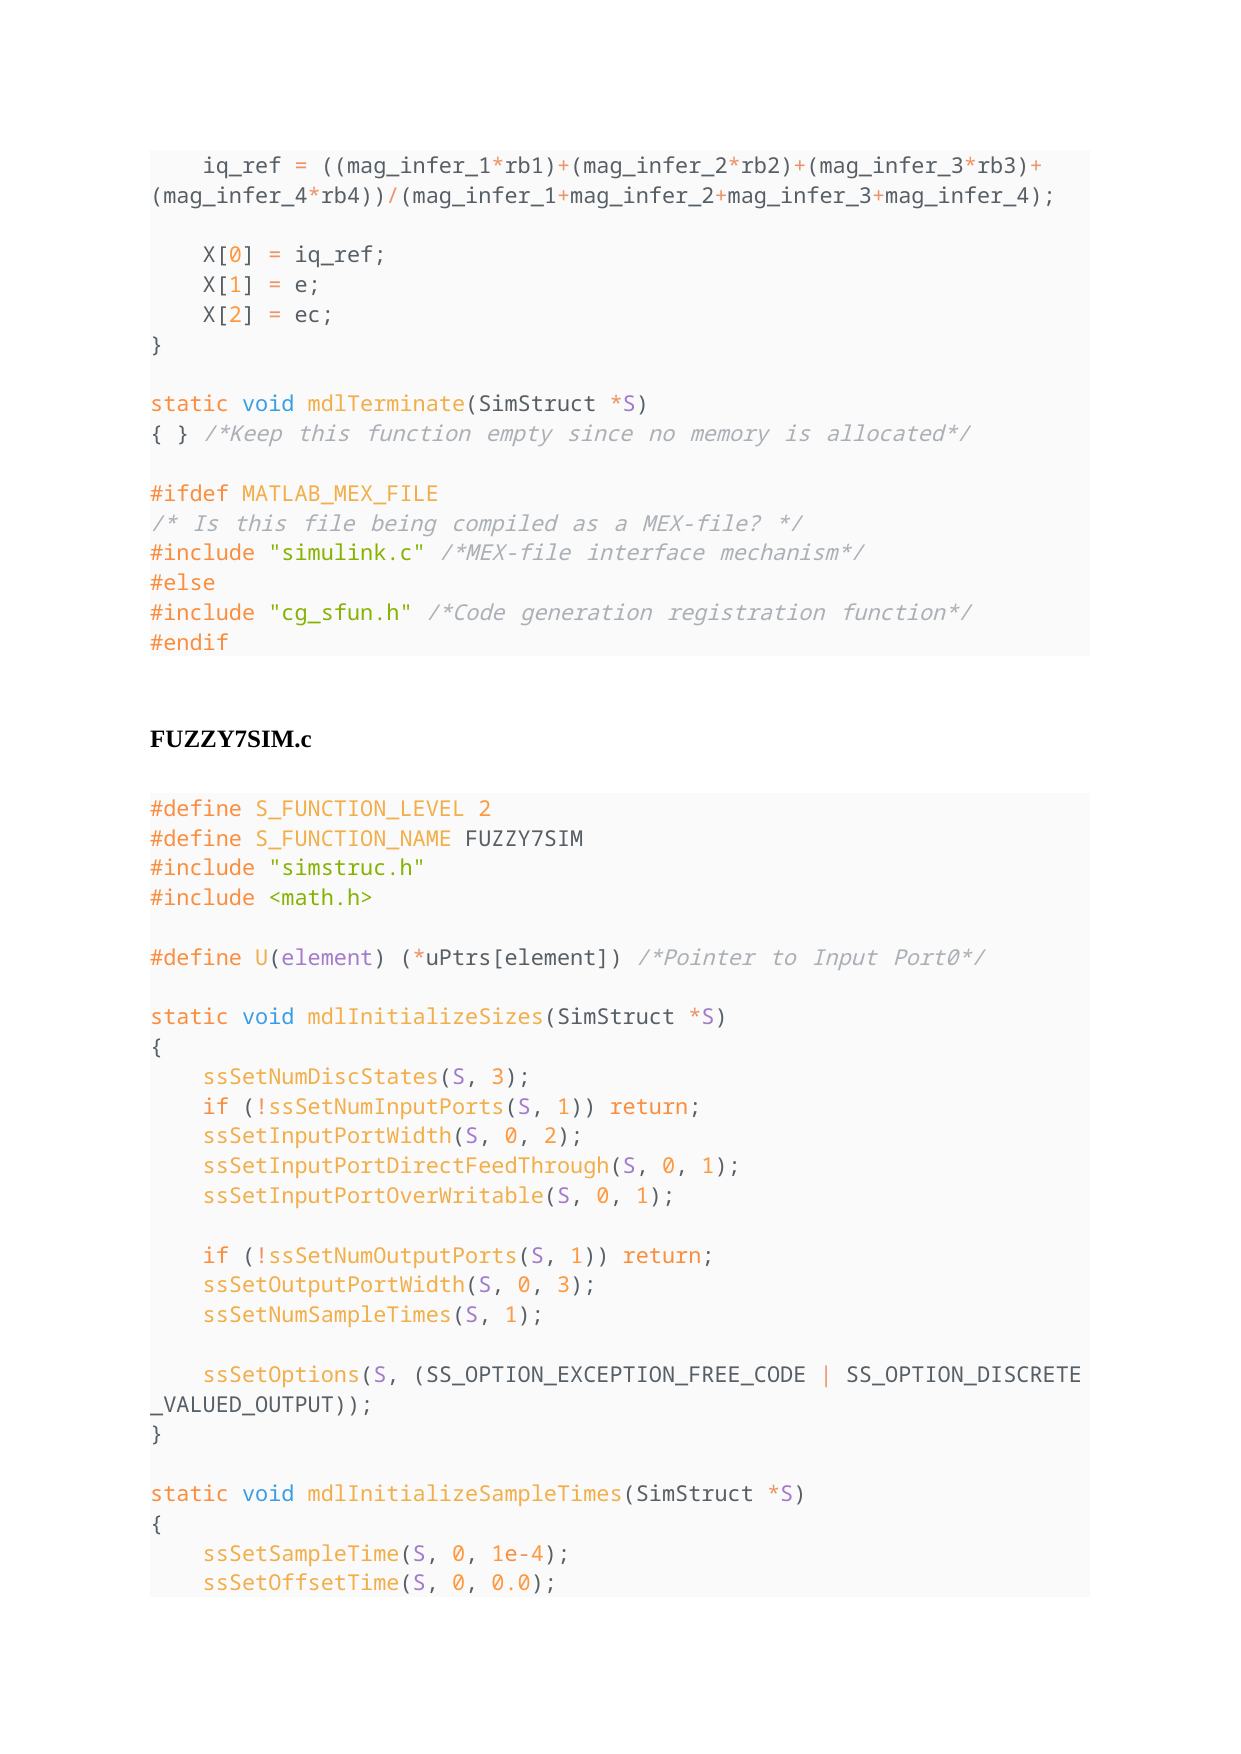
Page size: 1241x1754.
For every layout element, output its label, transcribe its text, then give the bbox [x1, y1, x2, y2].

text X[2] = ec; [150, 299, 1090, 329]
subtitle FUZZY7SIM.c [150, 724, 1090, 753]
text ssSetInputPortDirectFeedThrough(S, 0, 1); [150, 1150, 1090, 1180]
text ssSetNumDiscStates(S, 3); [150, 1061, 1090, 1091]
text #ifdef MATLAB_MEX_FILE [150, 478, 1090, 507]
text } [150, 1418, 1090, 1448]
text ssSetOutputPortWidth(S, 0, 3); [150, 1269, 1090, 1299]
text ssSetOffsetTime(S, 0, 0.0); [150, 1567, 1090, 1597]
text static void mdlTerminate(SimStruct *S) [150, 388, 1090, 418]
text ssSetOptions(S, (SS_OPTION_EXCEPTION_FREE_CODE | SS_OPTION_DISCRETE_VALUED_OUTPUT)); [150, 1359, 1090, 1418]
text X[1] = e; [150, 269, 1090, 299]
text static void mdlInitializeSampleTimes(SimStruct *S) [150, 1478, 1090, 1508]
text if (!ssSetNumOutputPorts(S, 1)) return; [150, 1239, 1090, 1269]
text #include <math.h> [150, 882, 1090, 912]
text iq_ref = ((mag_infer_1*rb1)+(mag_infer_2*rb2)+(mag_infer_3*rb3)+(mag_infer_4*rb4))/(mag_infer_1+mag_infer_2+mag_infer_3+mag_infer_4); [150, 150, 1090, 209]
text { [150, 1508, 1090, 1537]
text X[0] = iq_ref; [150, 239, 1090, 269]
text #include "cg_sfun.h" /*Code generation registration function*/ [150, 597, 1090, 627]
text /* Is this file being compiled as a MEX-file? */ [150, 507, 1090, 537]
text { } /*Keep this function empty since no memory is allocated*/ [150, 418, 1090, 448]
text } [150, 329, 1090, 358]
text { [150, 1031, 1090, 1061]
text #define S_FUNCTION_NAME FUZZY7SIM [150, 822, 1090, 852]
text #include "simstruc.h" [150, 852, 1090, 882]
text #define S_FUNCTION_LEVEL 2 [150, 793, 1090, 822]
text ssSetNumSampleTimes(S, 1); [150, 1299, 1090, 1329]
text #else [150, 567, 1090, 597]
text static void mdlInitializeSizes(SimStruct *S) [150, 1001, 1090, 1031]
text #include "simulink.c" /*MEX-file interface mechanism*/ [150, 537, 1090, 567]
text #endif [150, 627, 1090, 656]
text ssSetInputPortWidth(S, 0, 2); [150, 1120, 1090, 1150]
text ssSetSampleTime(S, 0, 1e-4); [150, 1537, 1090, 1567]
text if (!ssSetNumInputPorts(S, 1)) return; [150, 1091, 1090, 1120]
text #define U(element) (*uPtrs[element]) /*Pointer to Input Port0*/ [150, 942, 1090, 971]
text ssSetInputPortOverWritable(S, 0, 1); [150, 1180, 1090, 1210]
